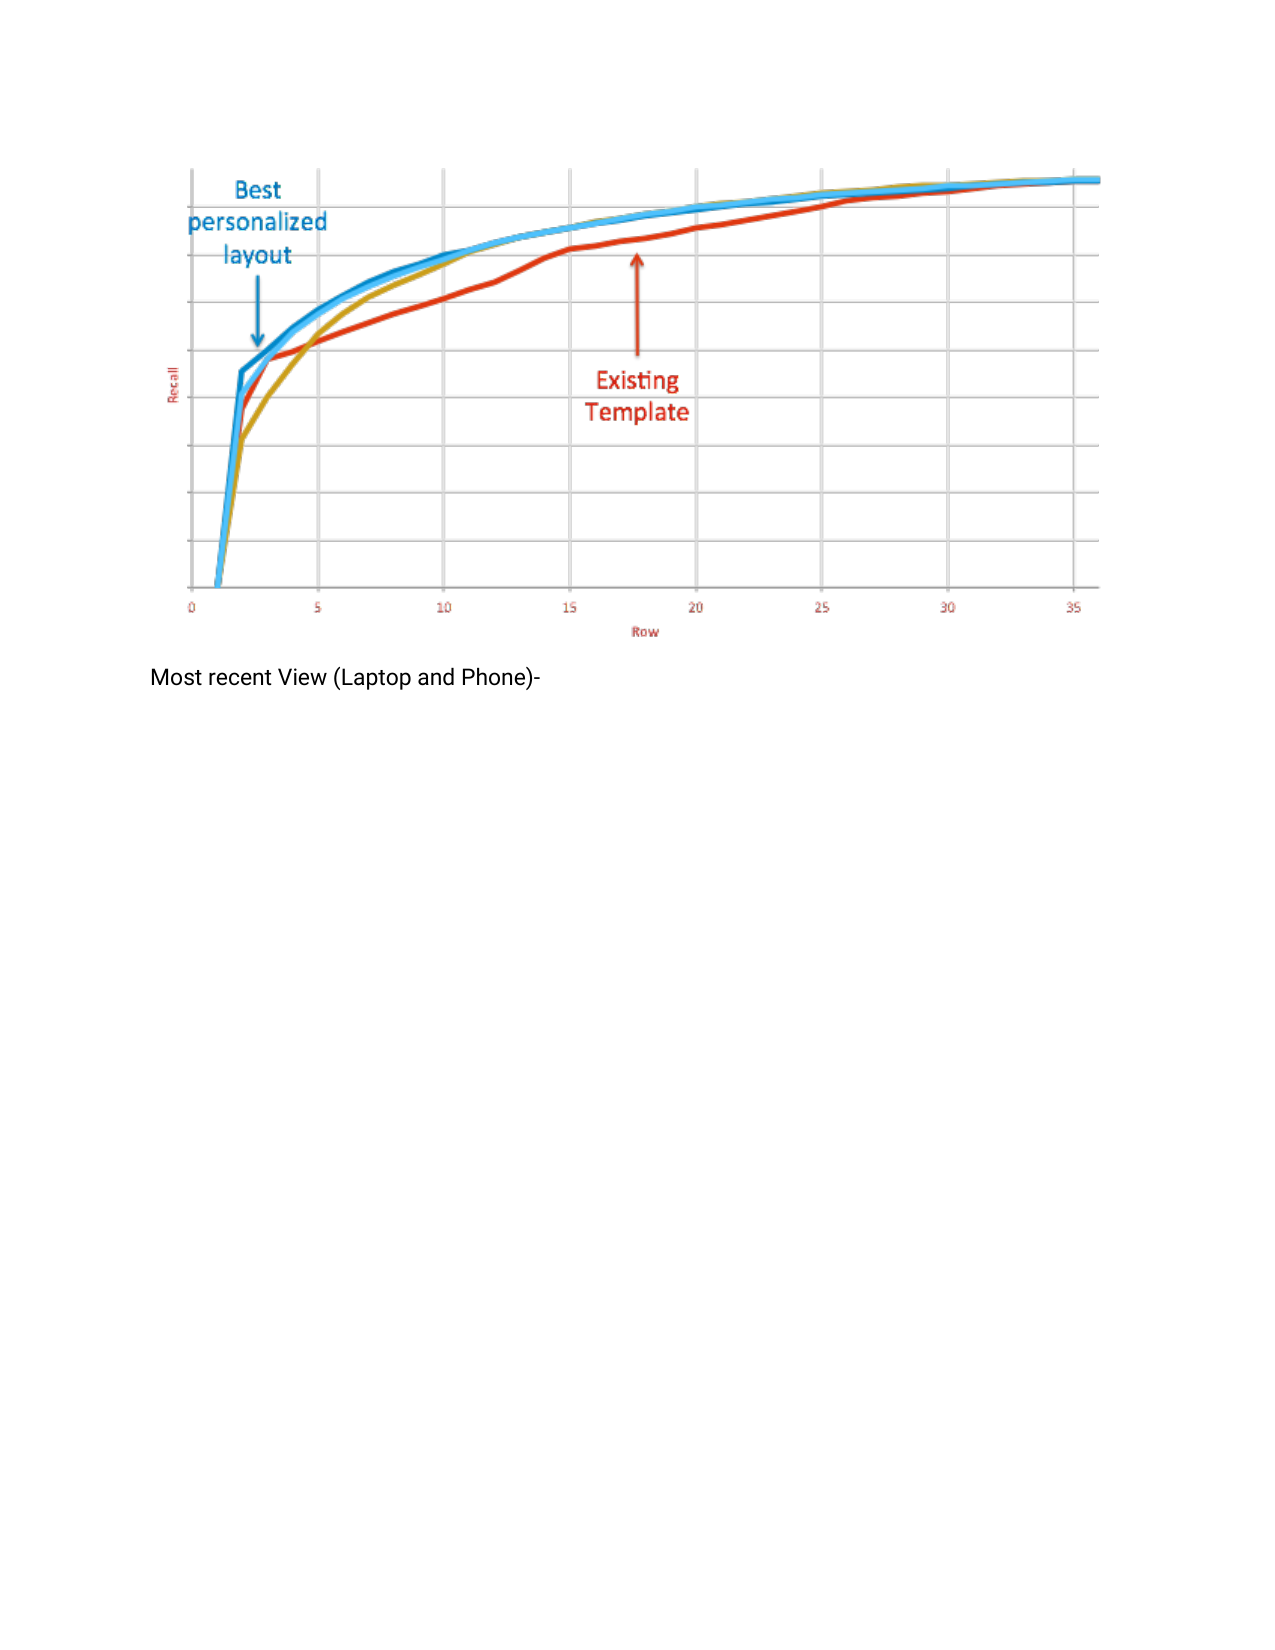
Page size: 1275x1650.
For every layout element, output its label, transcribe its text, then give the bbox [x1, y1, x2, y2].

picture [150, 150, 1125, 661]
text Most recent View (Laptop and Phone)- [150, 664, 1125, 691]
